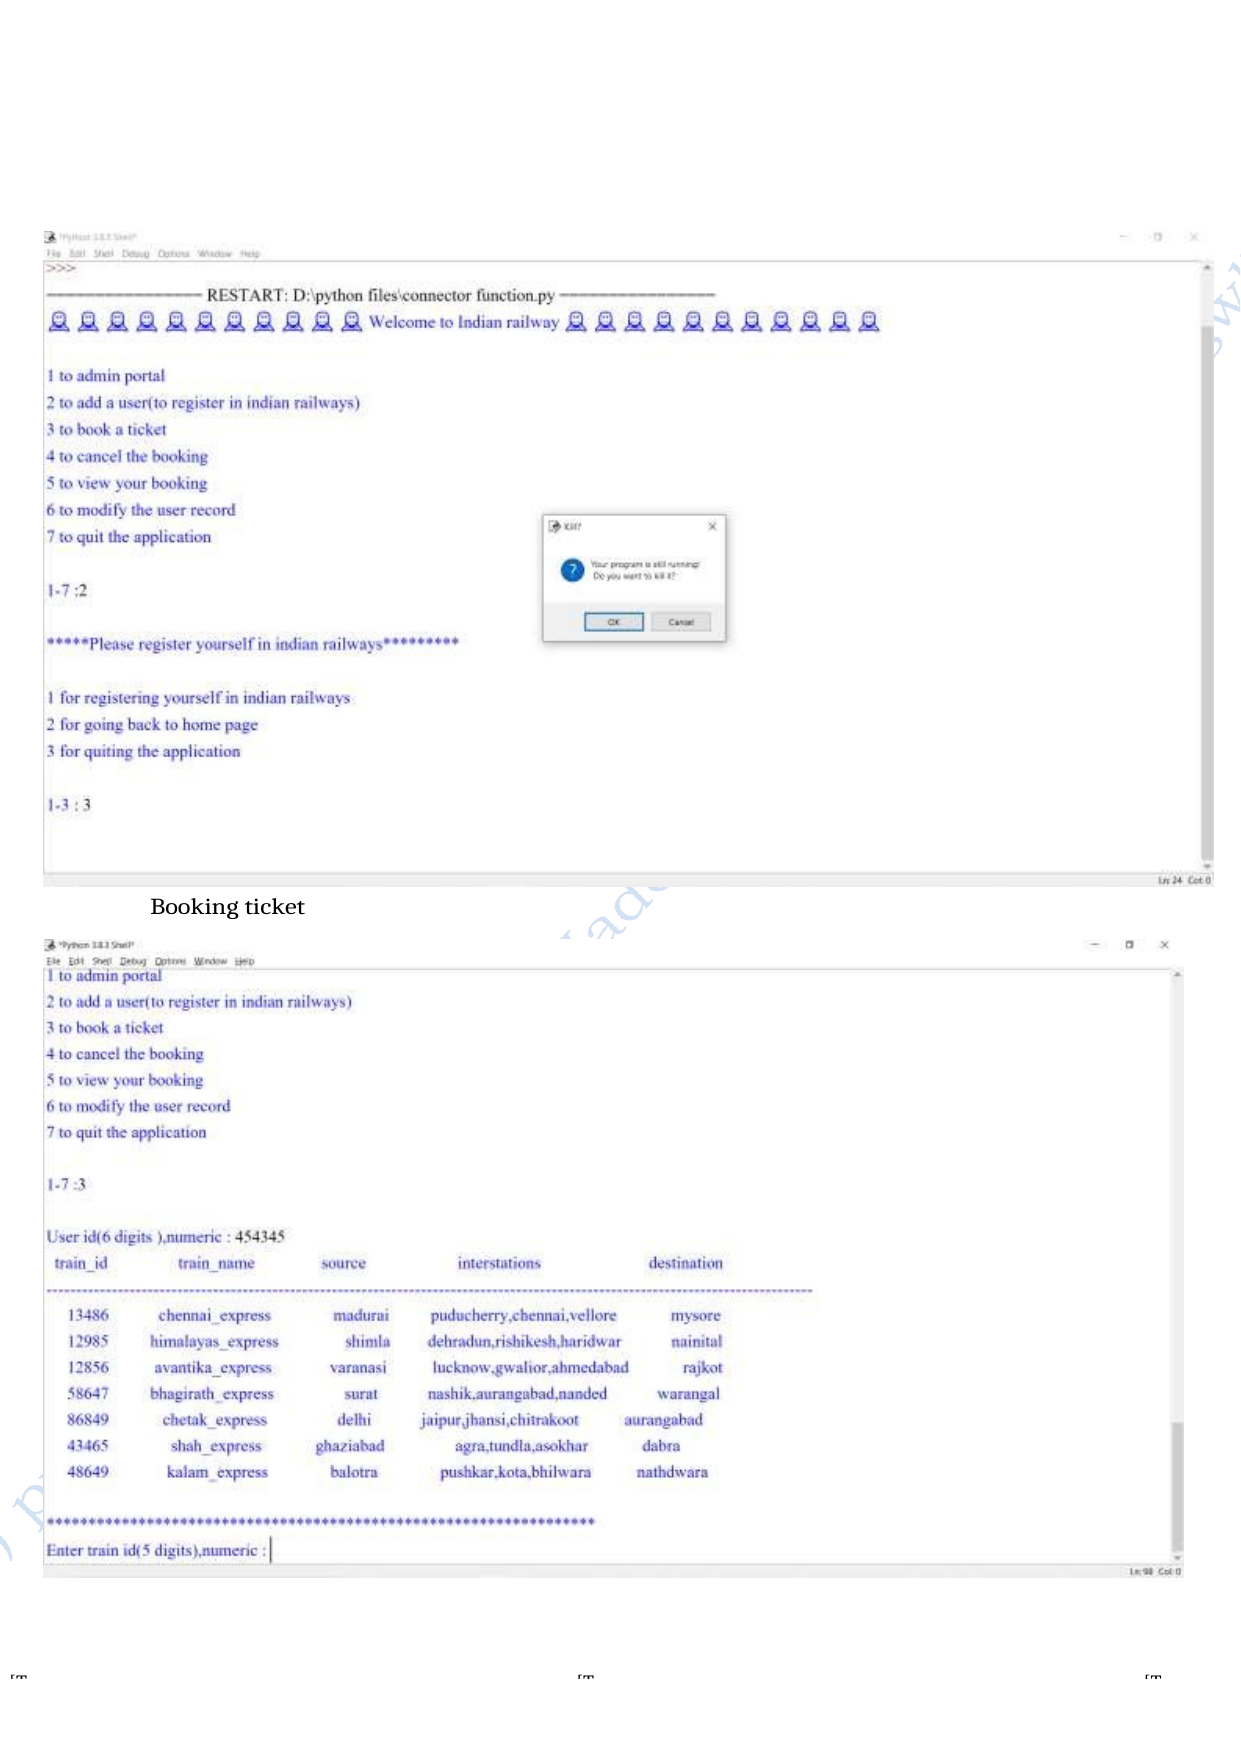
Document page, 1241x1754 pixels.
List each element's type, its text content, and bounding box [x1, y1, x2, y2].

picture [0, 231, 1241, 1578]
text Booking ticket [150, 894, 1240, 920]
